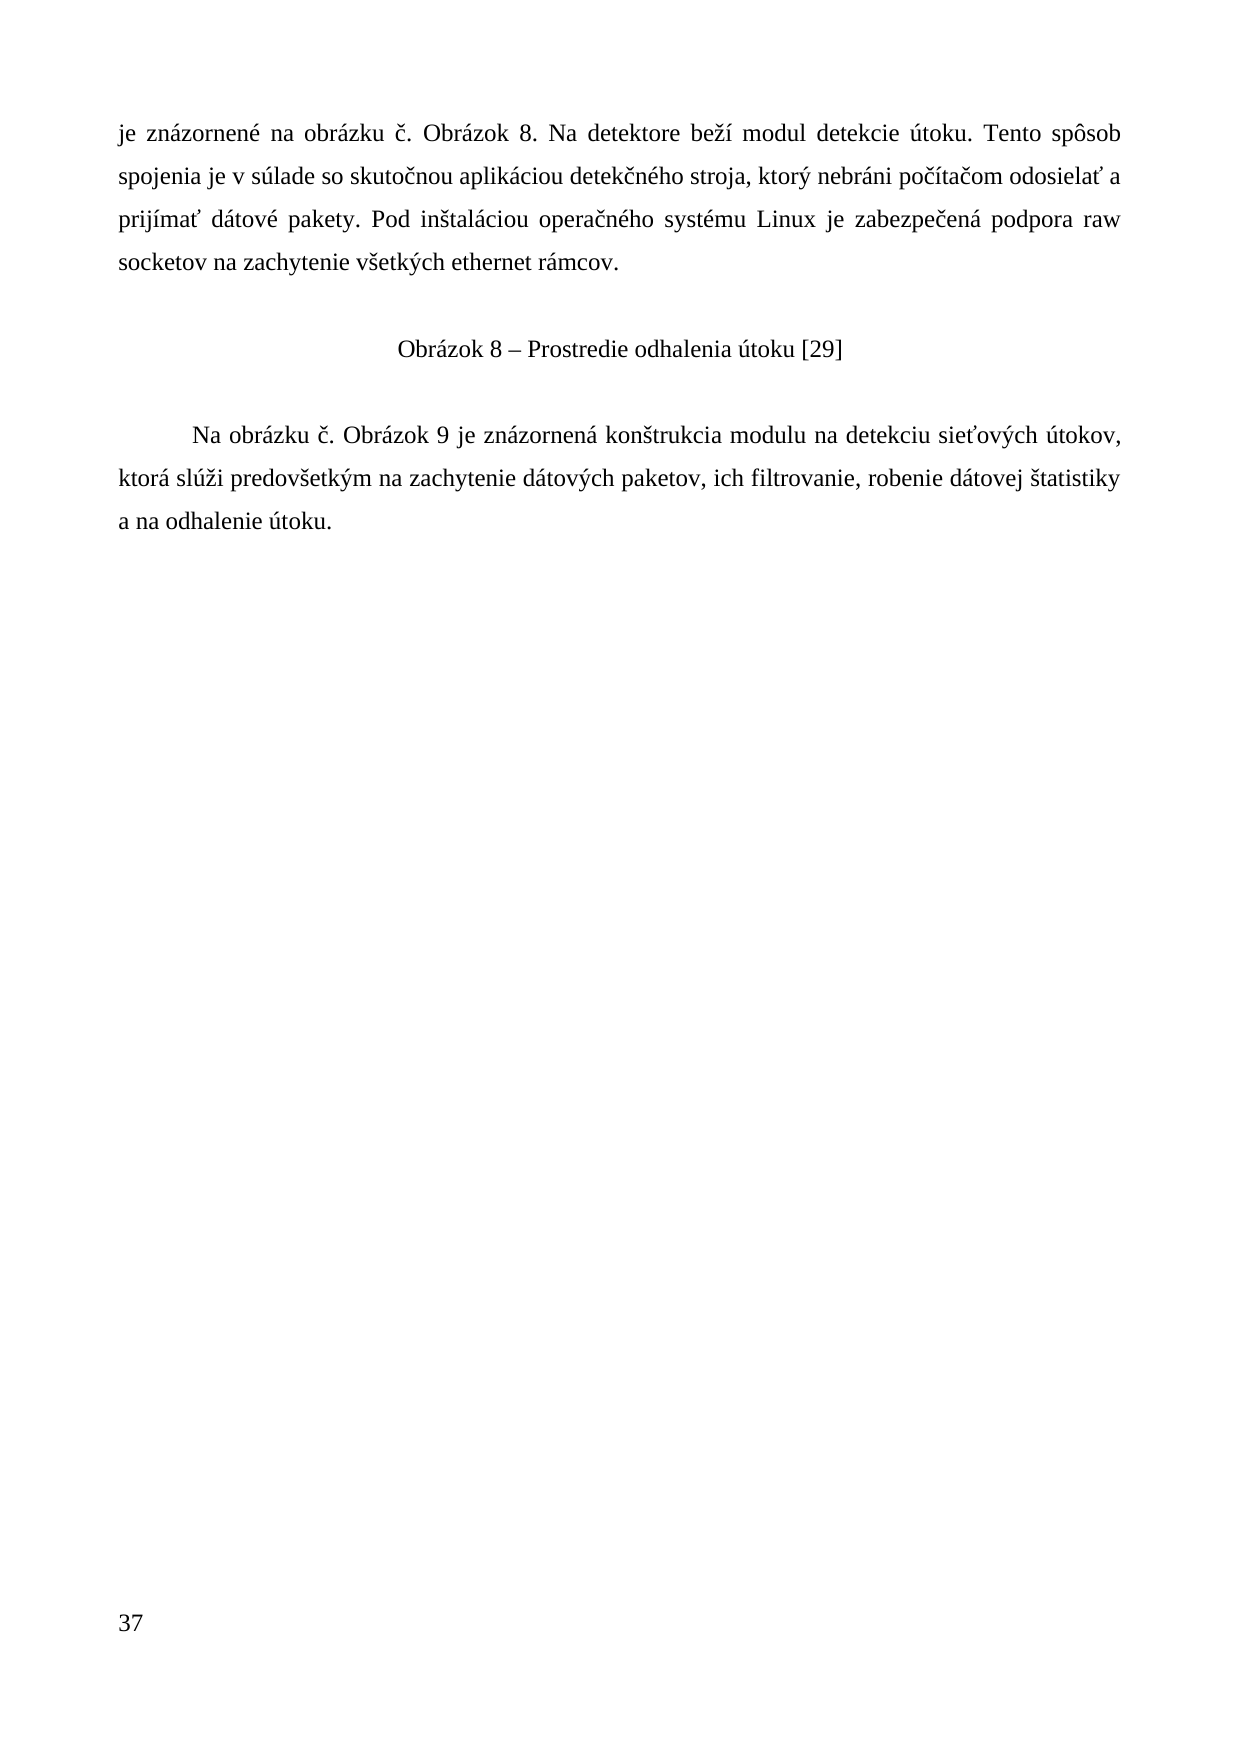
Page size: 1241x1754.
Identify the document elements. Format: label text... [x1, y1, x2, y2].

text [118, 118, 1122, 276]
text Na obrázku č. 10 je znázornená konštrukcia modulu na detekciu sieťových útokov, ktorá slúži predovšetkým na zachytenie dátových paketov, ich filtrovanie, robenie dátovej štatistiky a na odhalenie útoku. [118, 420, 1122, 535]
text Obrázok 8 – Prostredie odhalenia útoku [29] [118, 334, 1122, 362]
